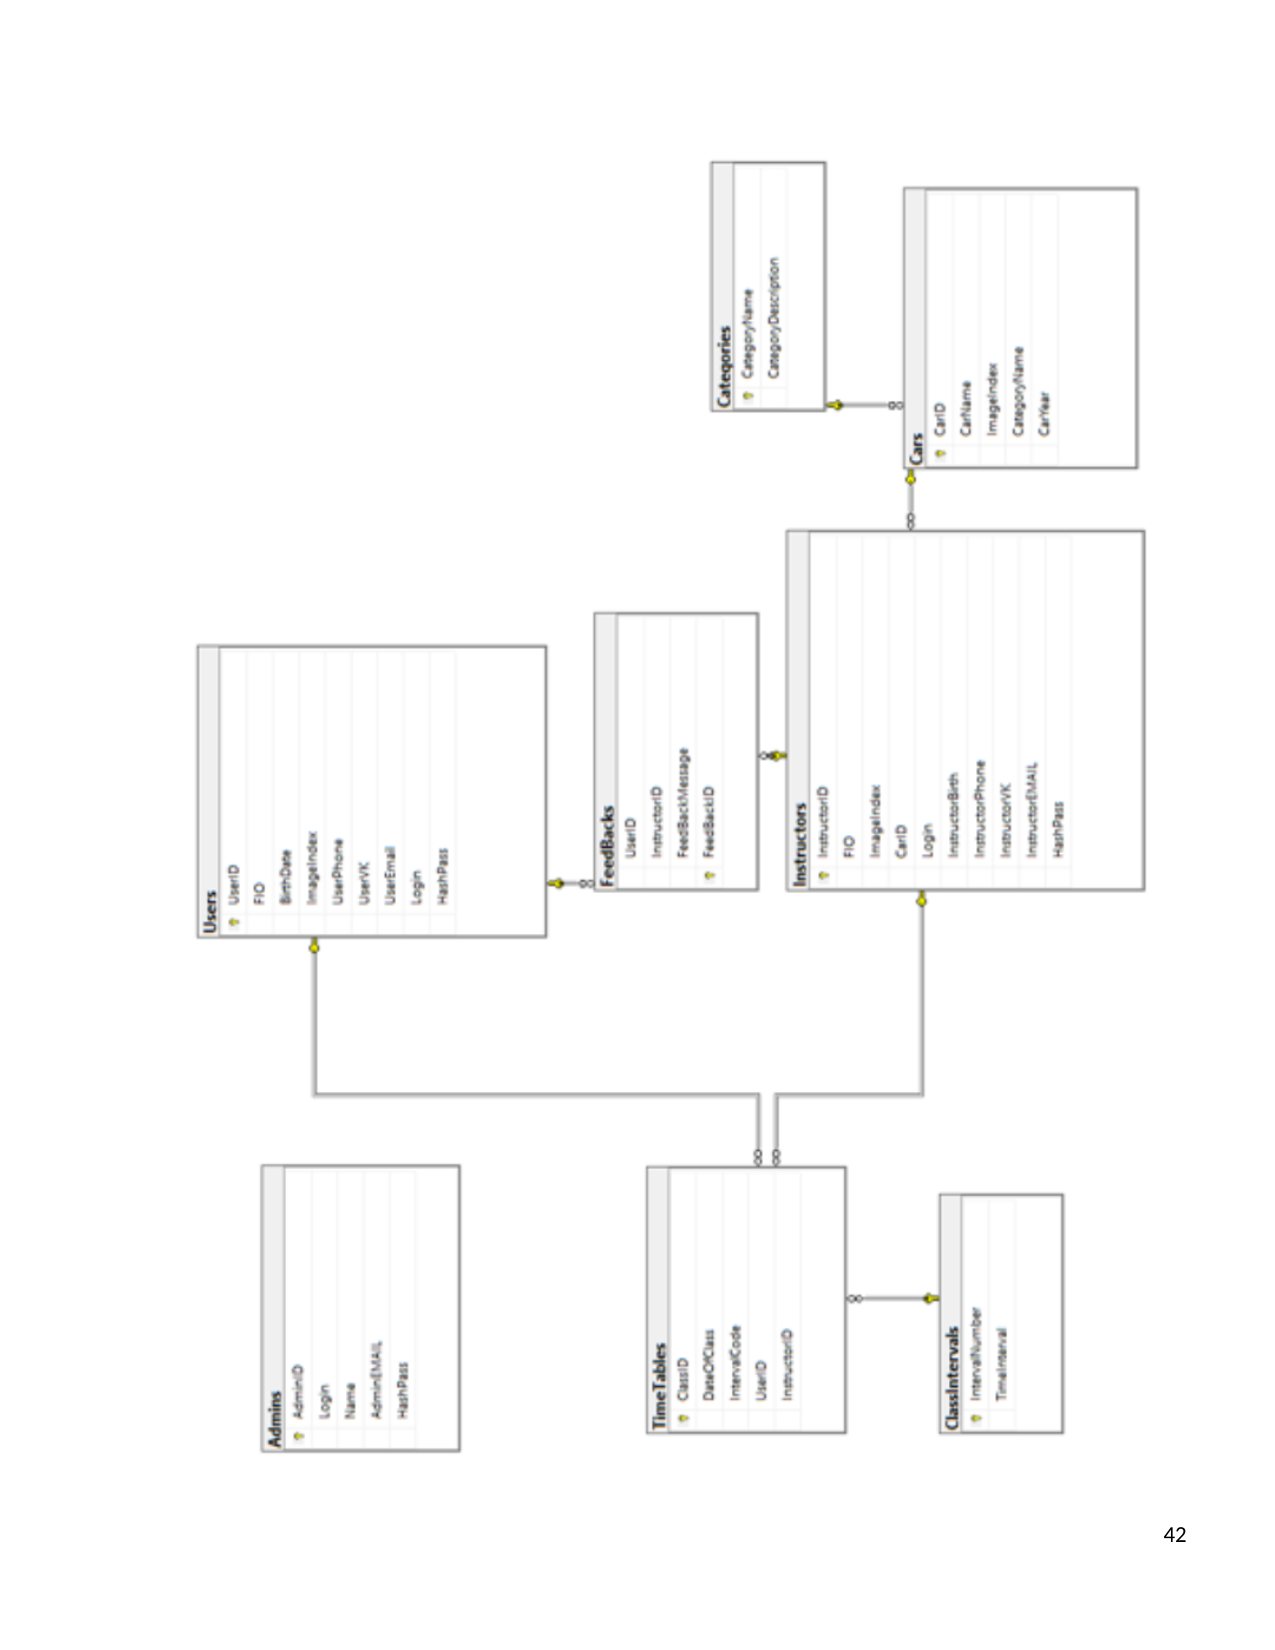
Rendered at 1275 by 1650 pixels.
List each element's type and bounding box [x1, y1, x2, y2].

picture [150, 125, 1164, 1492]
